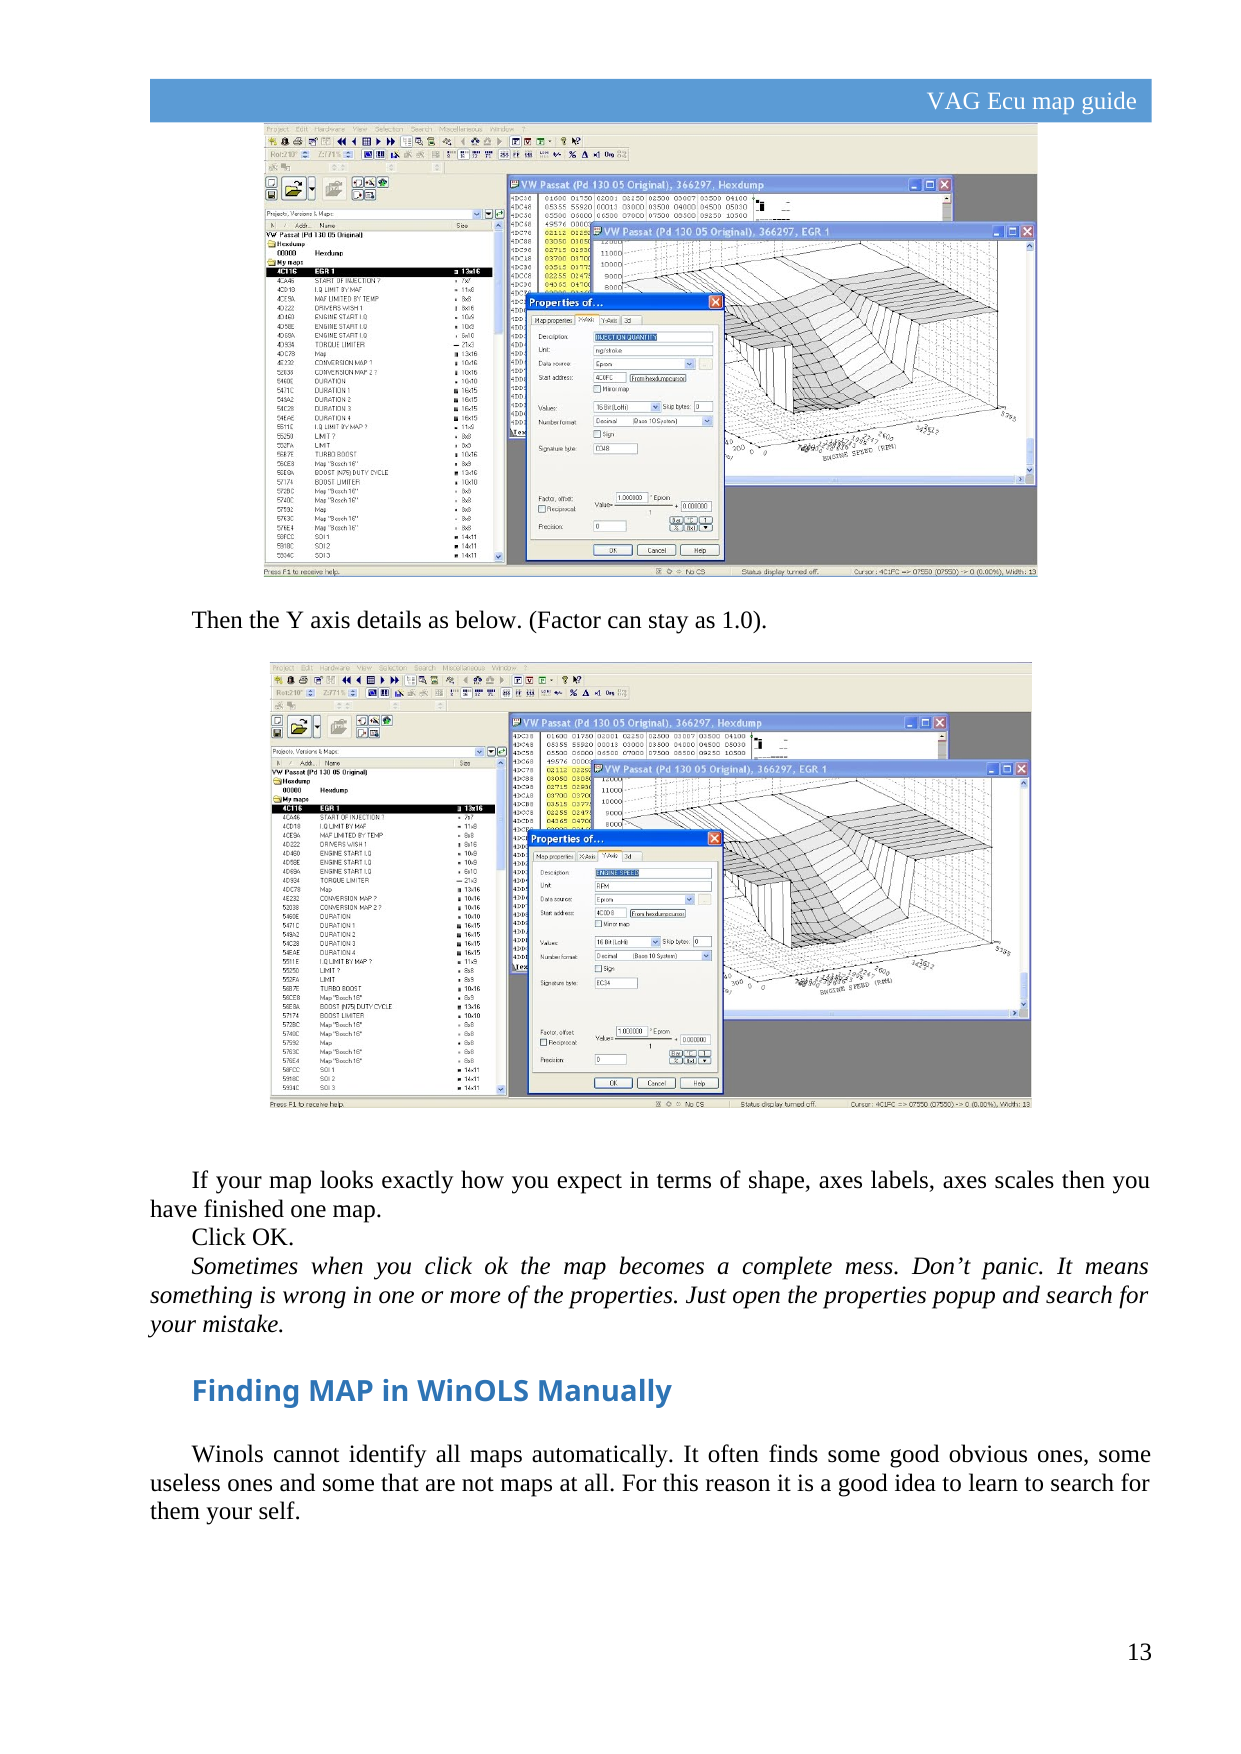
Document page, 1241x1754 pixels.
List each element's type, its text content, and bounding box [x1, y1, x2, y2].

text Click OK. [150, 1222, 1152, 1251]
picture [269, 662, 1032, 1108]
text Sometimes when you click ok the map becomes a complete mess. Don’t panic. It means something is wrong in one or more of the properties. Just open the properties popup and search for your mistake. [150, 1251, 1152, 1337]
picture [263, 123, 1038, 577]
subtitle Finding MAP in WinOLS Manually [150, 1370, 1152, 1410]
text If your map looks exactly how you expect in terms of shape, axes labels, axes scales then you have finished one map. [150, 1165, 1152, 1222]
text Winols cannot identify all maps automatically. It often finds some good obvious ones, some useless ones and some that are not maps at all. For this reason it is a good idea to learn to search for them your self. [150, 1439, 1152, 1525]
text Then the Y axis details as below. (Factor can stay as 1.0). [150, 605, 1152, 634]
